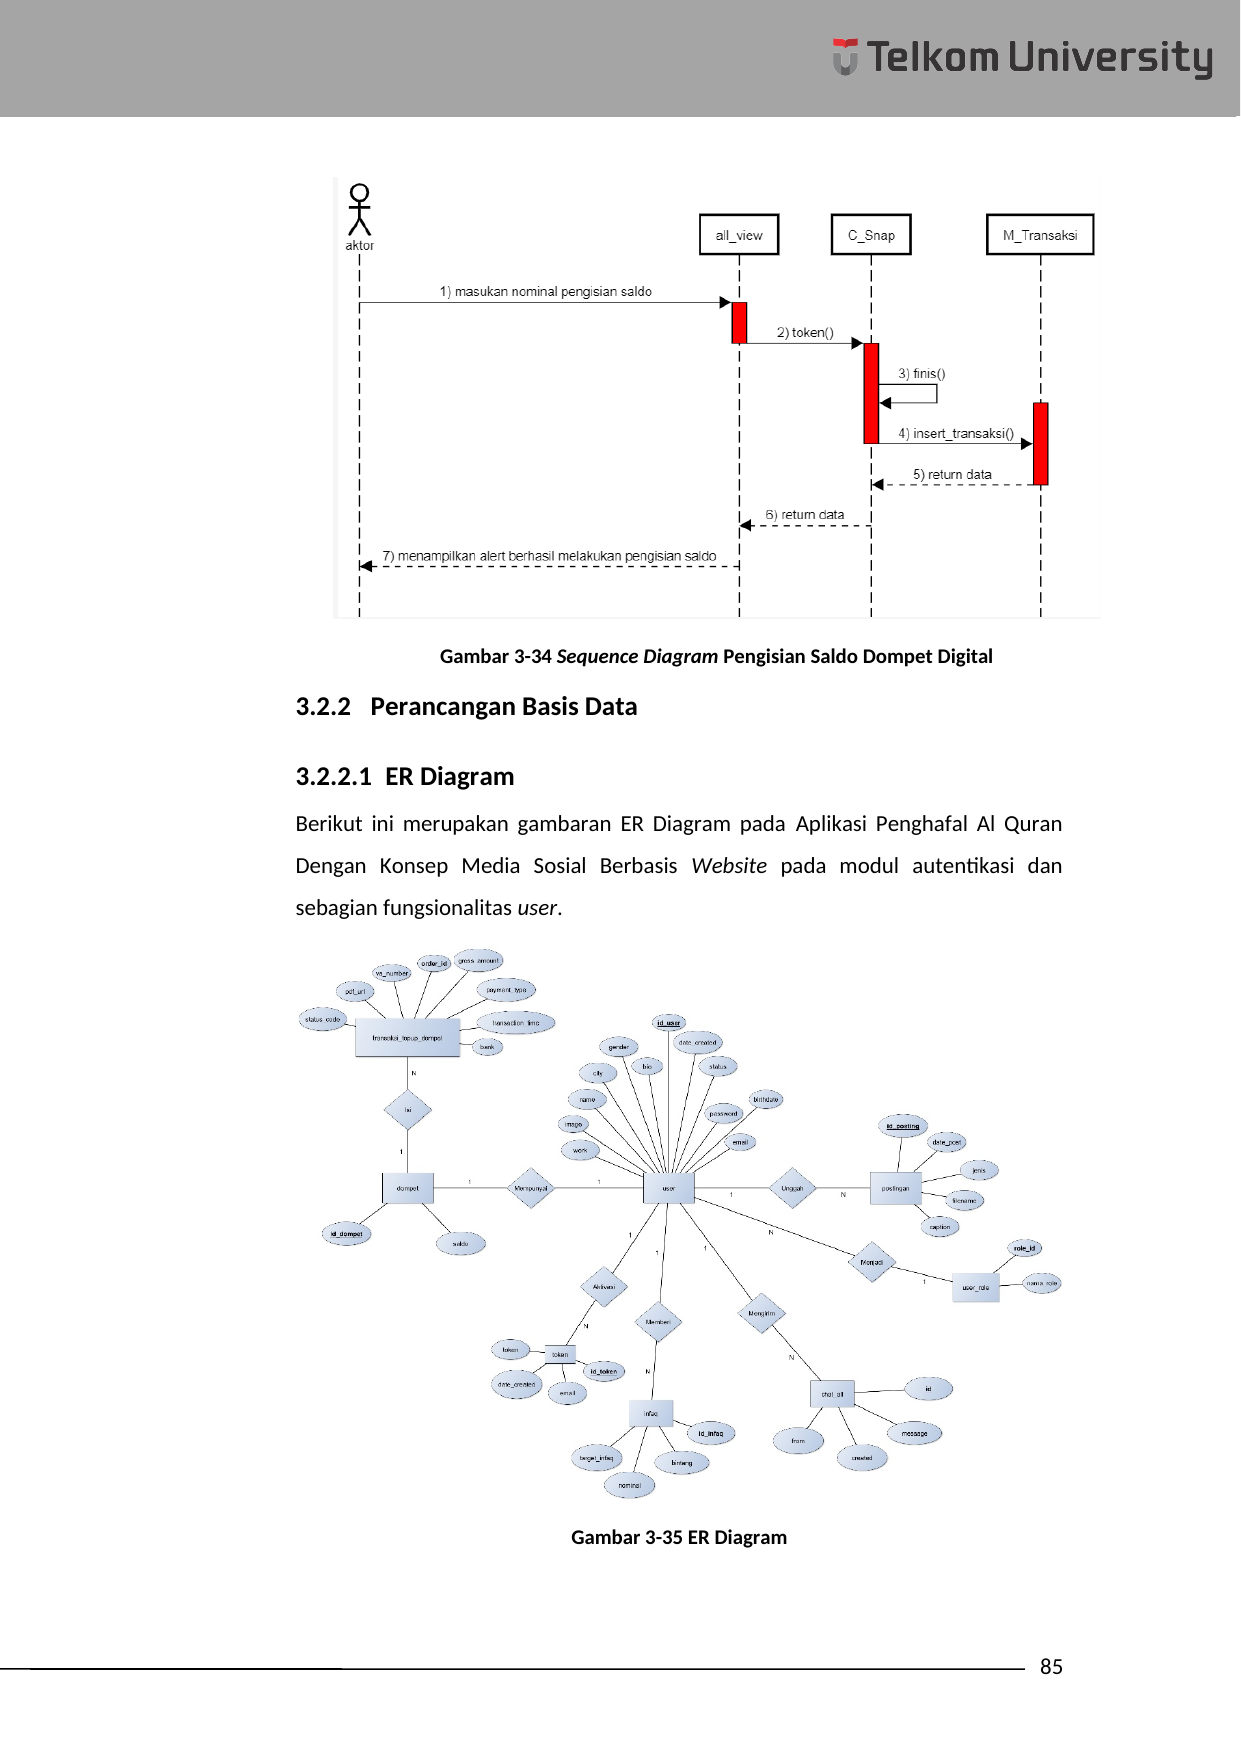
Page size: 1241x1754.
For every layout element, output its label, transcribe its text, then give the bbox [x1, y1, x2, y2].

picture [295, 945, 1064, 1501]
text Berikut ini merupakan gambaran ER Diagram pada Aplikasi Penghafal Al Quran Dengan Konsep Media Sosial Berbasis Website pada modul autentikasi dan sebagian fungsionalitas user. [295, 809, 1063, 921]
subtitle Perancangan Basis Data [295, 689, 1063, 722]
picture [833, 38, 1213, 80]
subtitle ER Diagram [295, 759, 1063, 793]
picture [332, 177, 1101, 619]
